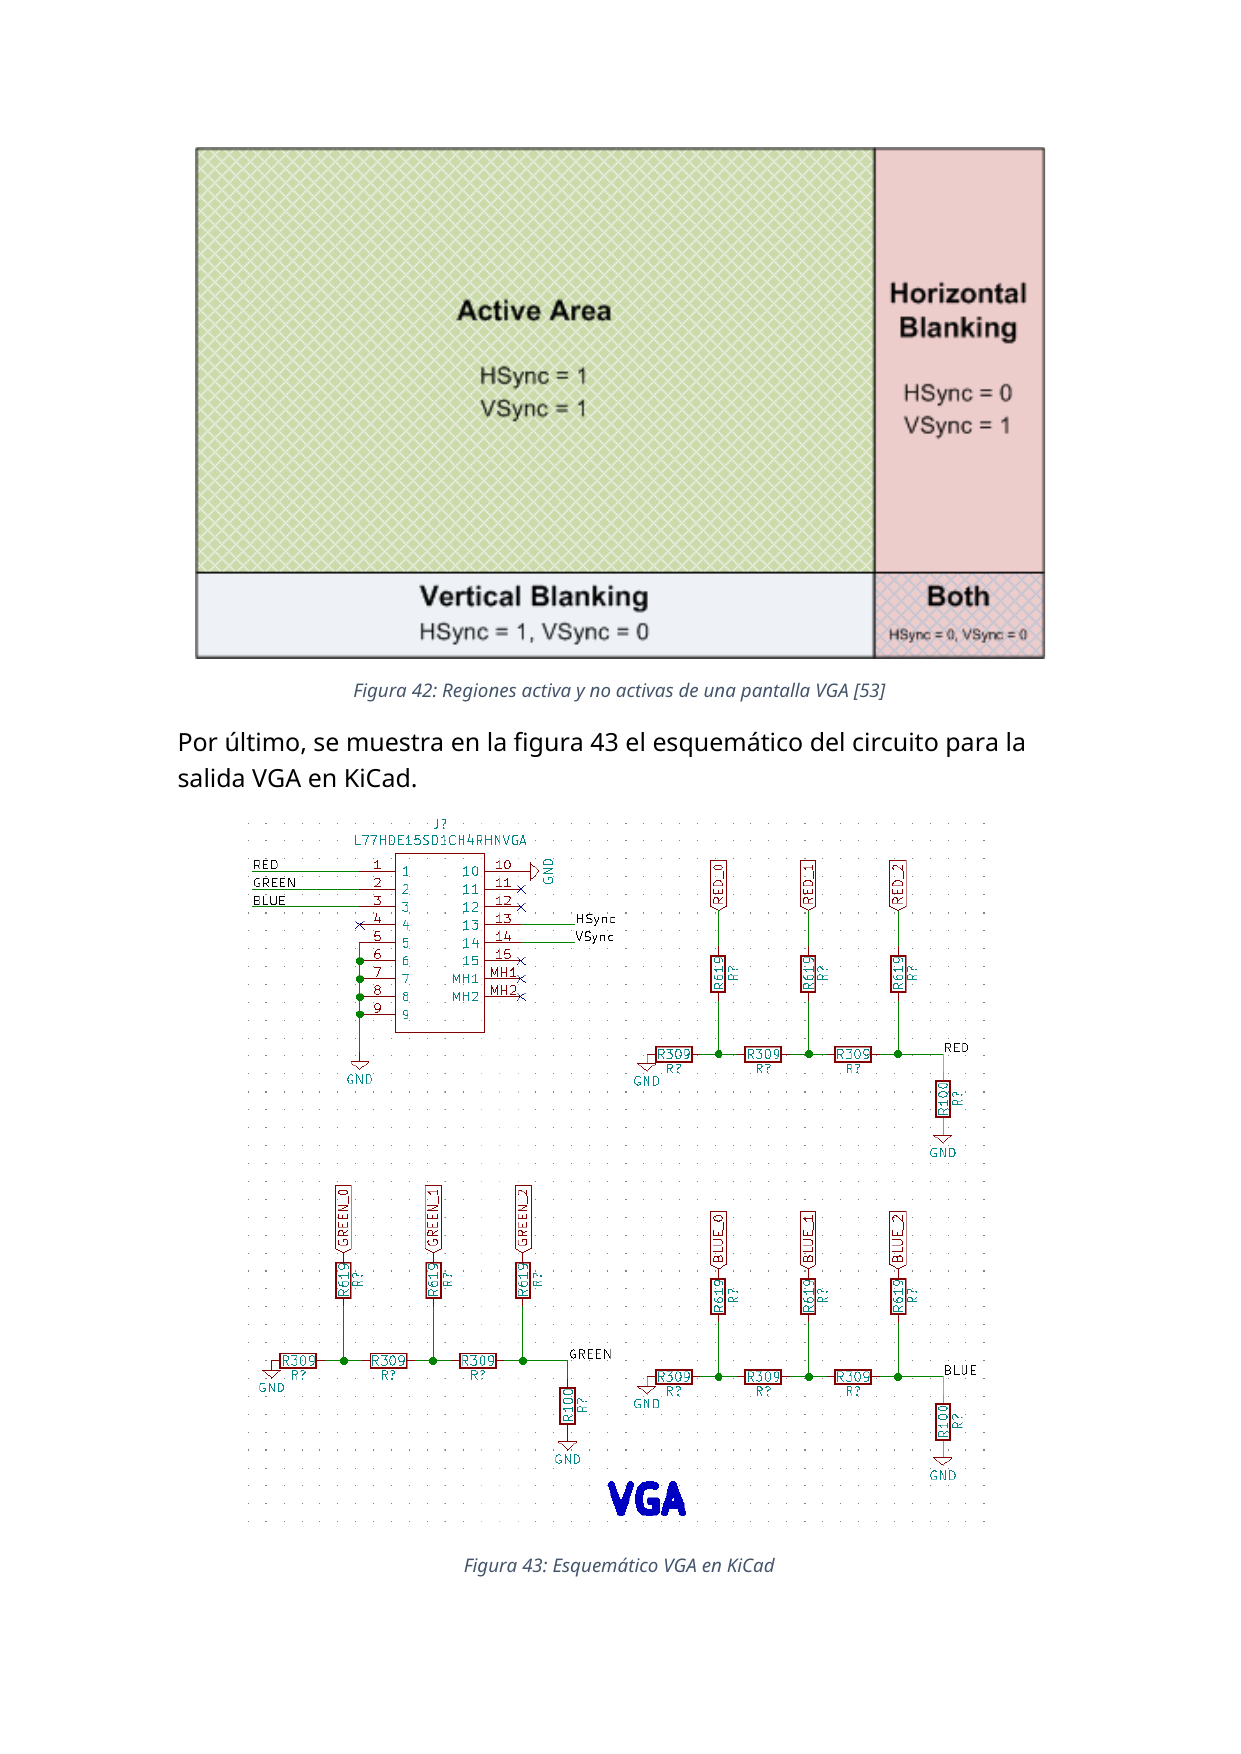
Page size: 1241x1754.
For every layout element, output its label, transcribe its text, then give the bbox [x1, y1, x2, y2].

picture [242, 814, 999, 1533]
picture [195, 147, 1046, 659]
text Por último, se muestra en la figura 43 el esquemático del circuito para la salida VGA en KiCad. [177, 724, 1063, 795]
